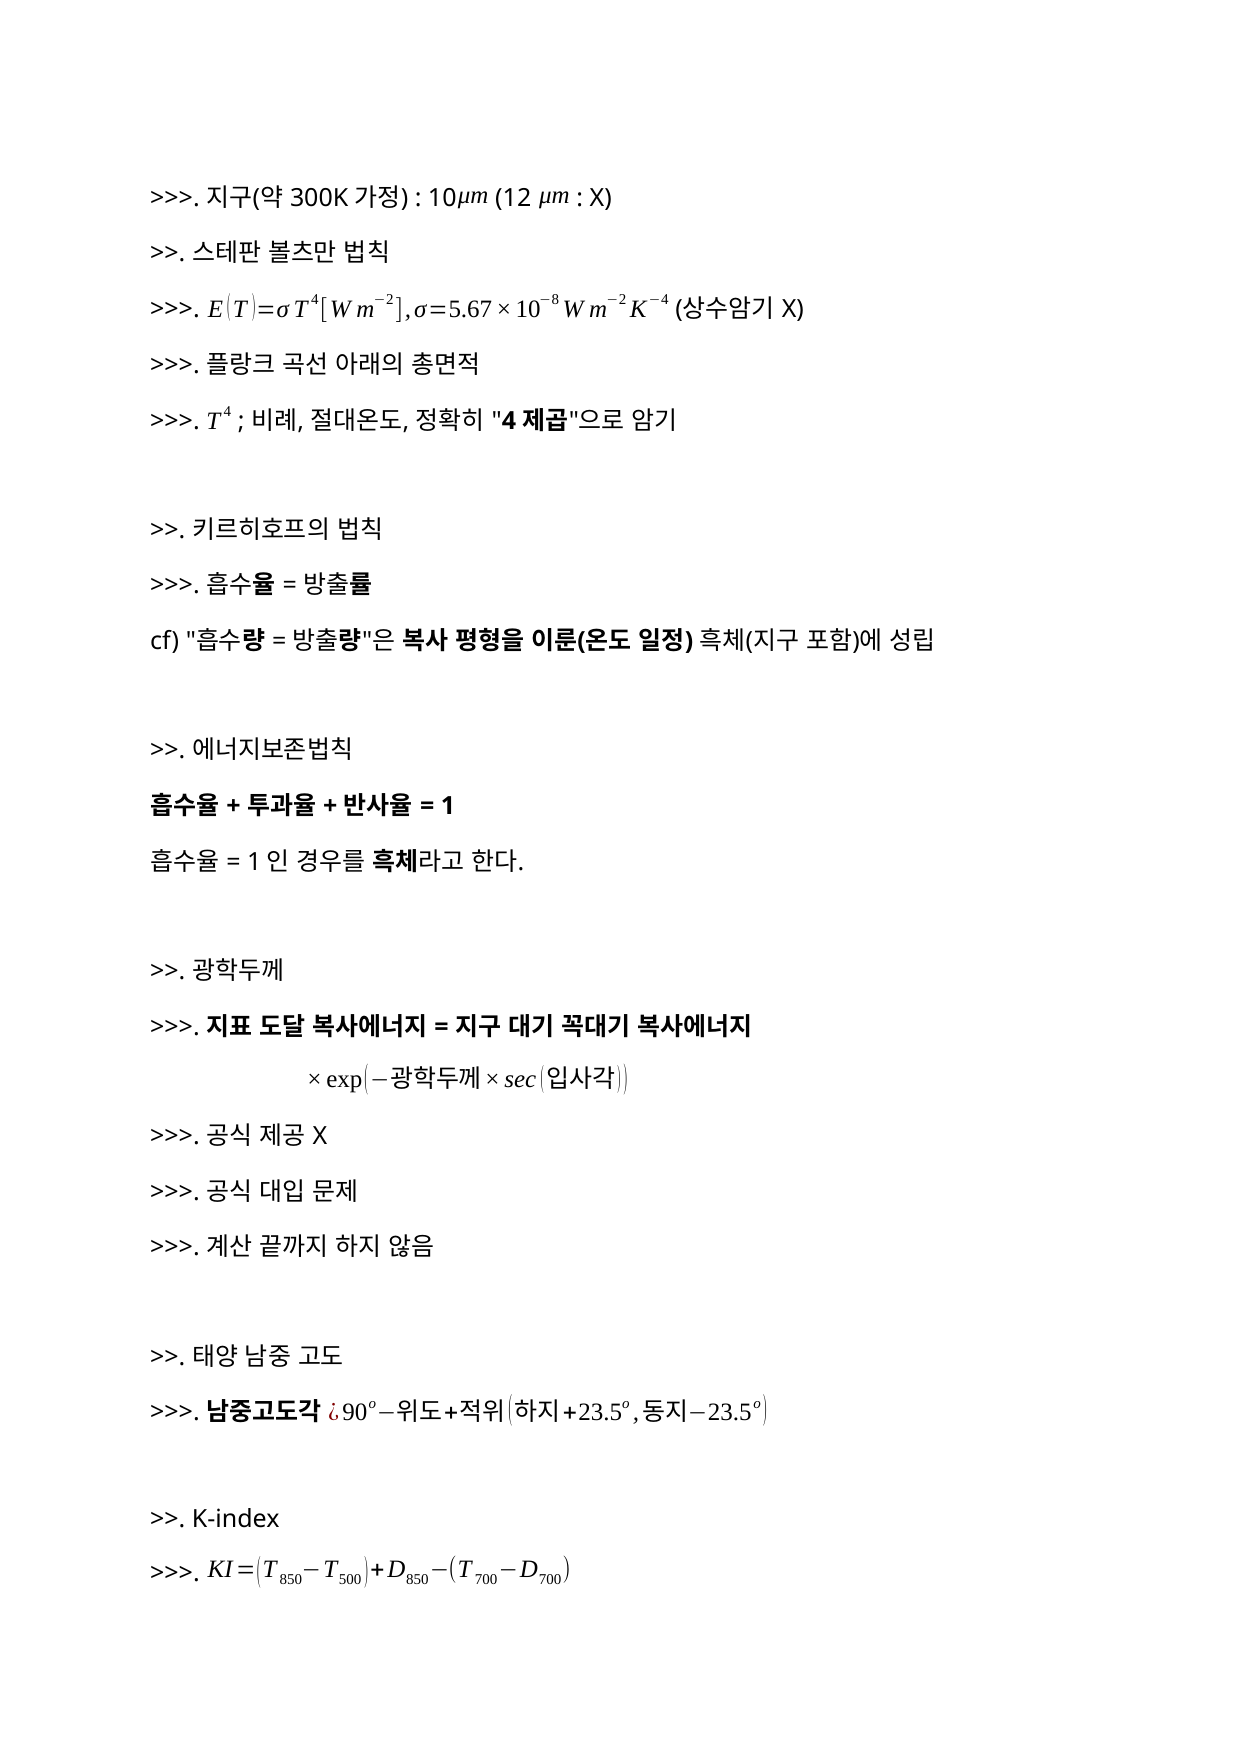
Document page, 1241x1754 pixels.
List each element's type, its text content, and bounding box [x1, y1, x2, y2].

text >>. 에너지보존법칙 [150, 730, 1090, 766]
text >>>. [150, 1554, 1090, 1589]
text >>>. 지구(약 300K 가정) : 10 (12 : X) [150, 177, 1090, 213]
text >>. 스테판 볼츠만 법칙 [150, 233, 1090, 269]
text >>>. 플랑크 곡선 아래의 총면적 [150, 344, 1090, 381]
text 흡수율 = 1인 경우를 흑체라고 한다. [150, 841, 1090, 878]
text >>. 키르히호프의 법칙 [150, 509, 1090, 546]
text >>>. 지표 도달 복사에너지 = 지구 대기 꼭대기 복사에너지 [150, 1006, 1090, 1042]
text >>>. 남중고도각 [150, 1392, 1090, 1428]
text >>>. 공식 대입 문제 [150, 1171, 1090, 1207]
text >>>. ; 비례, 절대온도, 정확히 "4 제곱"으로 암기 [150, 400, 1090, 436]
text >>>. (상수암기 X) [150, 289, 1090, 325]
text 흡수율 + 투과율 + 반사율 = 1 [150, 786, 1090, 822]
text >>. 광학두께 [150, 951, 1090, 987]
text >>>. 계산 끝까지 하지 않음 [150, 1227, 1090, 1263]
text >>. 태양 남중 고도 [150, 1336, 1090, 1372]
text >>>. 흡수율 = 방출률 [150, 565, 1090, 601]
text >>>. 공식 제공 X [150, 1115, 1090, 1152]
text >>. K-index [150, 1501, 1090, 1535]
text cf) "흡수량 = 방출량"은 복사 평형을 이룬(온도 일정) 흑체(지구 포함)에 성립 [150, 621, 1090, 657]
